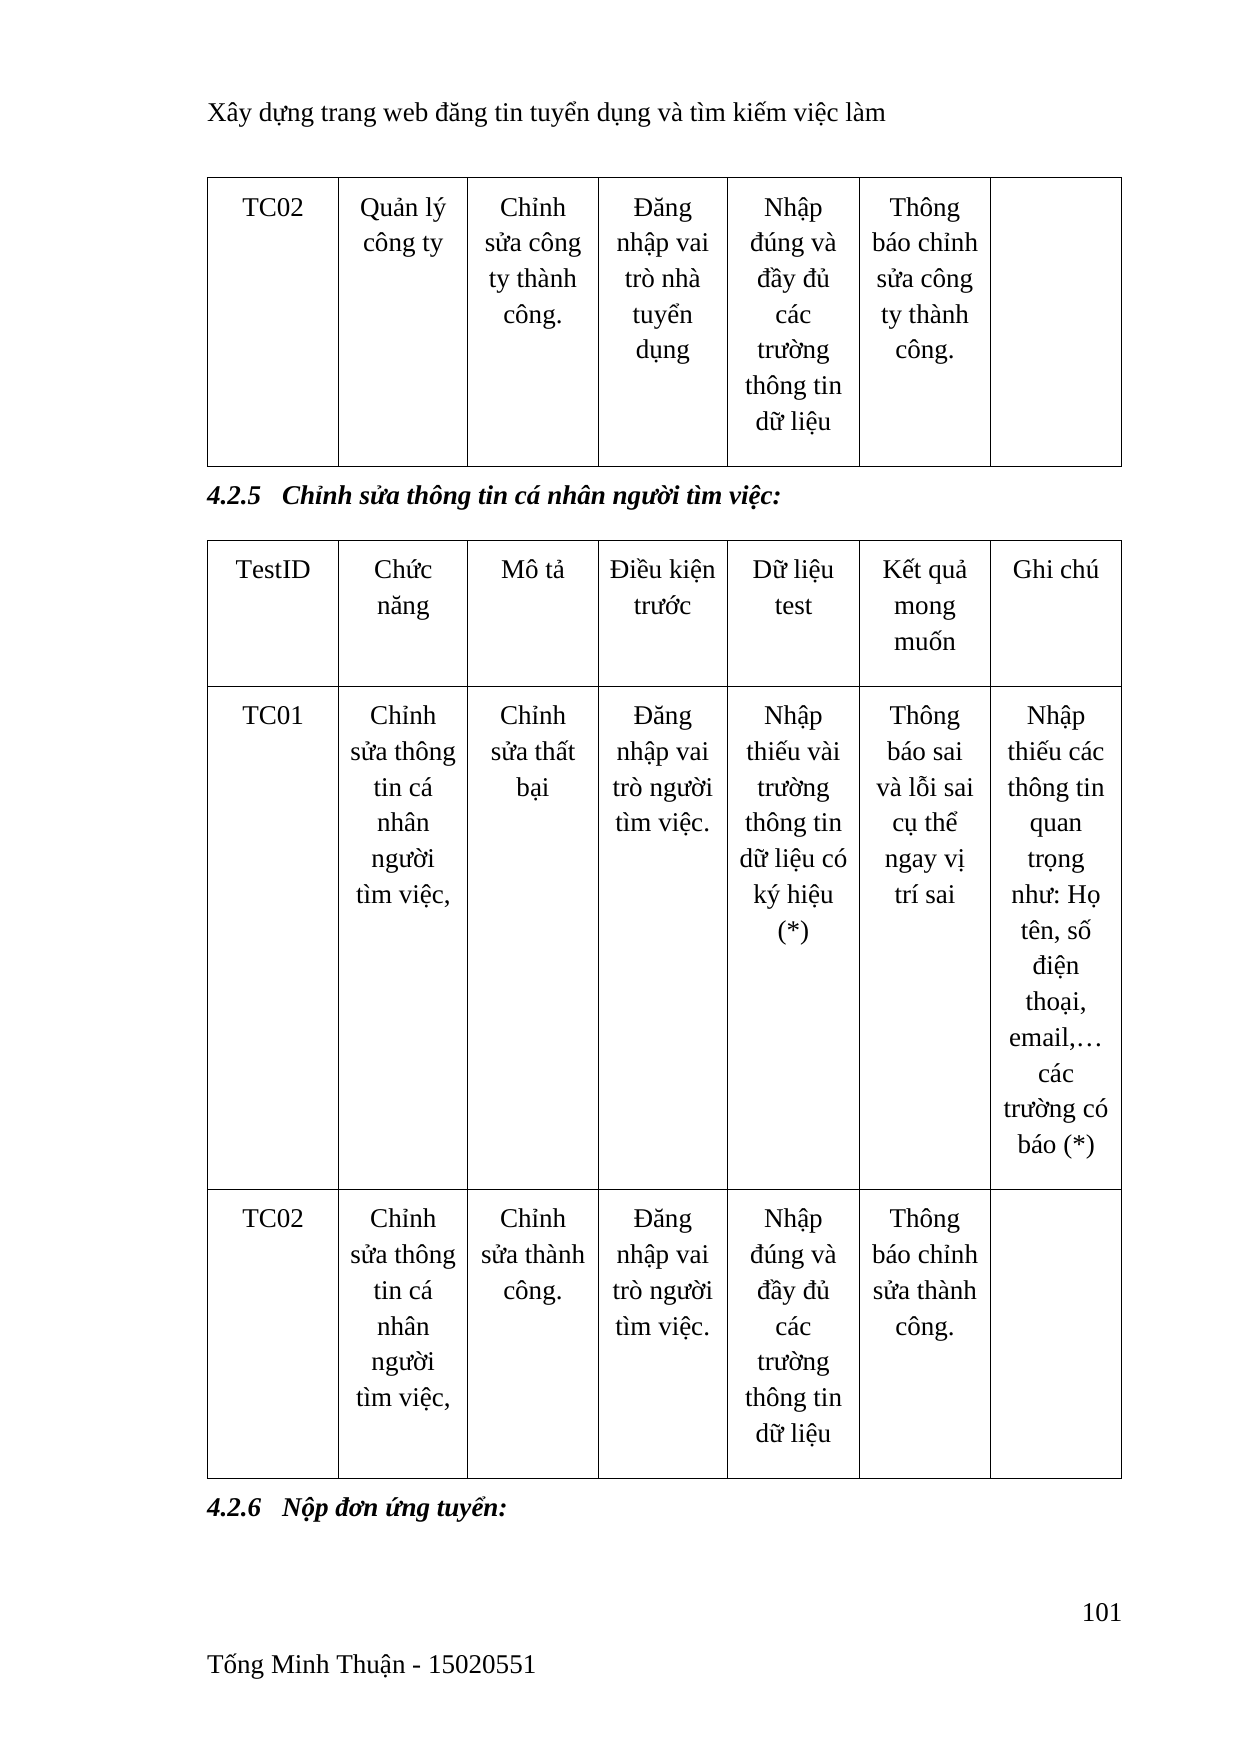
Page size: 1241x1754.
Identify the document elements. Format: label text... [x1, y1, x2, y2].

table_cell Đăng nhập vai trò người tìm việc. [599, 687, 727, 1189]
table_cell TC01 [208, 687, 338, 1189]
table_header Dữ liệu test [728, 541, 859, 686]
table_header TestID [208, 541, 338, 686]
table_cell [991, 178, 1121, 466]
table_cell Nhập thiếu các thông tin quan trọng như: Họ tên, số điện thoại, email,… các trường có báo (*) [991, 687, 1121, 1189]
table_cell TC02 [208, 1190, 338, 1477]
table_header Chức năng [339, 541, 467, 686]
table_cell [599, 178, 727, 466]
text Chỉnh sửa thông tin cá nhân người tìm việc: [207, 479, 1122, 511]
table_cell Nhập thiếu vài trường thông tin dữ liệu có ký hiệu (*) [728, 687, 859, 1189]
table_cell Chỉnh sửa thông tin cá nhân người tìm việc, [339, 687, 467, 1189]
table_cell Nhập đúng và đầy đủ các trường thông tin dữ liệu [728, 178, 859, 466]
table_cell Chỉnh sửa thông tin cá nhân người tìm việc, [339, 1190, 467, 1477]
table_cell Thông báo chỉnh sửa thành công. [860, 1190, 990, 1477]
table_cell Chỉnh sửa thất bại [468, 687, 598, 1189]
table_cell [991, 1190, 1121, 1477]
table_cell Quản lý công ty [339, 178, 467, 466]
text Nộp đơn ứng tuyển: [207, 1491, 1122, 1522]
table_header Điều kiện trước [599, 541, 727, 686]
table_cell TC02 [208, 178, 338, 466]
table_cell Chỉnh sửa công ty thành công. [468, 178, 598, 466]
table_cell Thông báo chỉnh sửa công ty thành công. [860, 178, 990, 466]
table_cell Đăng nhập vai trò người tìm việc. [599, 1190, 727, 1477]
table_header Kết quả mong muốn [860, 541, 990, 686]
table_cell Thông báo sai và lỗi sai cụ thể ngay vị trí sai [860, 687, 990, 1189]
table_cell Chỉnh sửa thành công. [468, 1190, 598, 1477]
table_cell Nhập đúng và đầy đủ các trường thông tin dữ liệu [728, 1190, 859, 1477]
table_header Mô tả [468, 541, 598, 686]
table_header Ghi chú [991, 541, 1121, 686]
